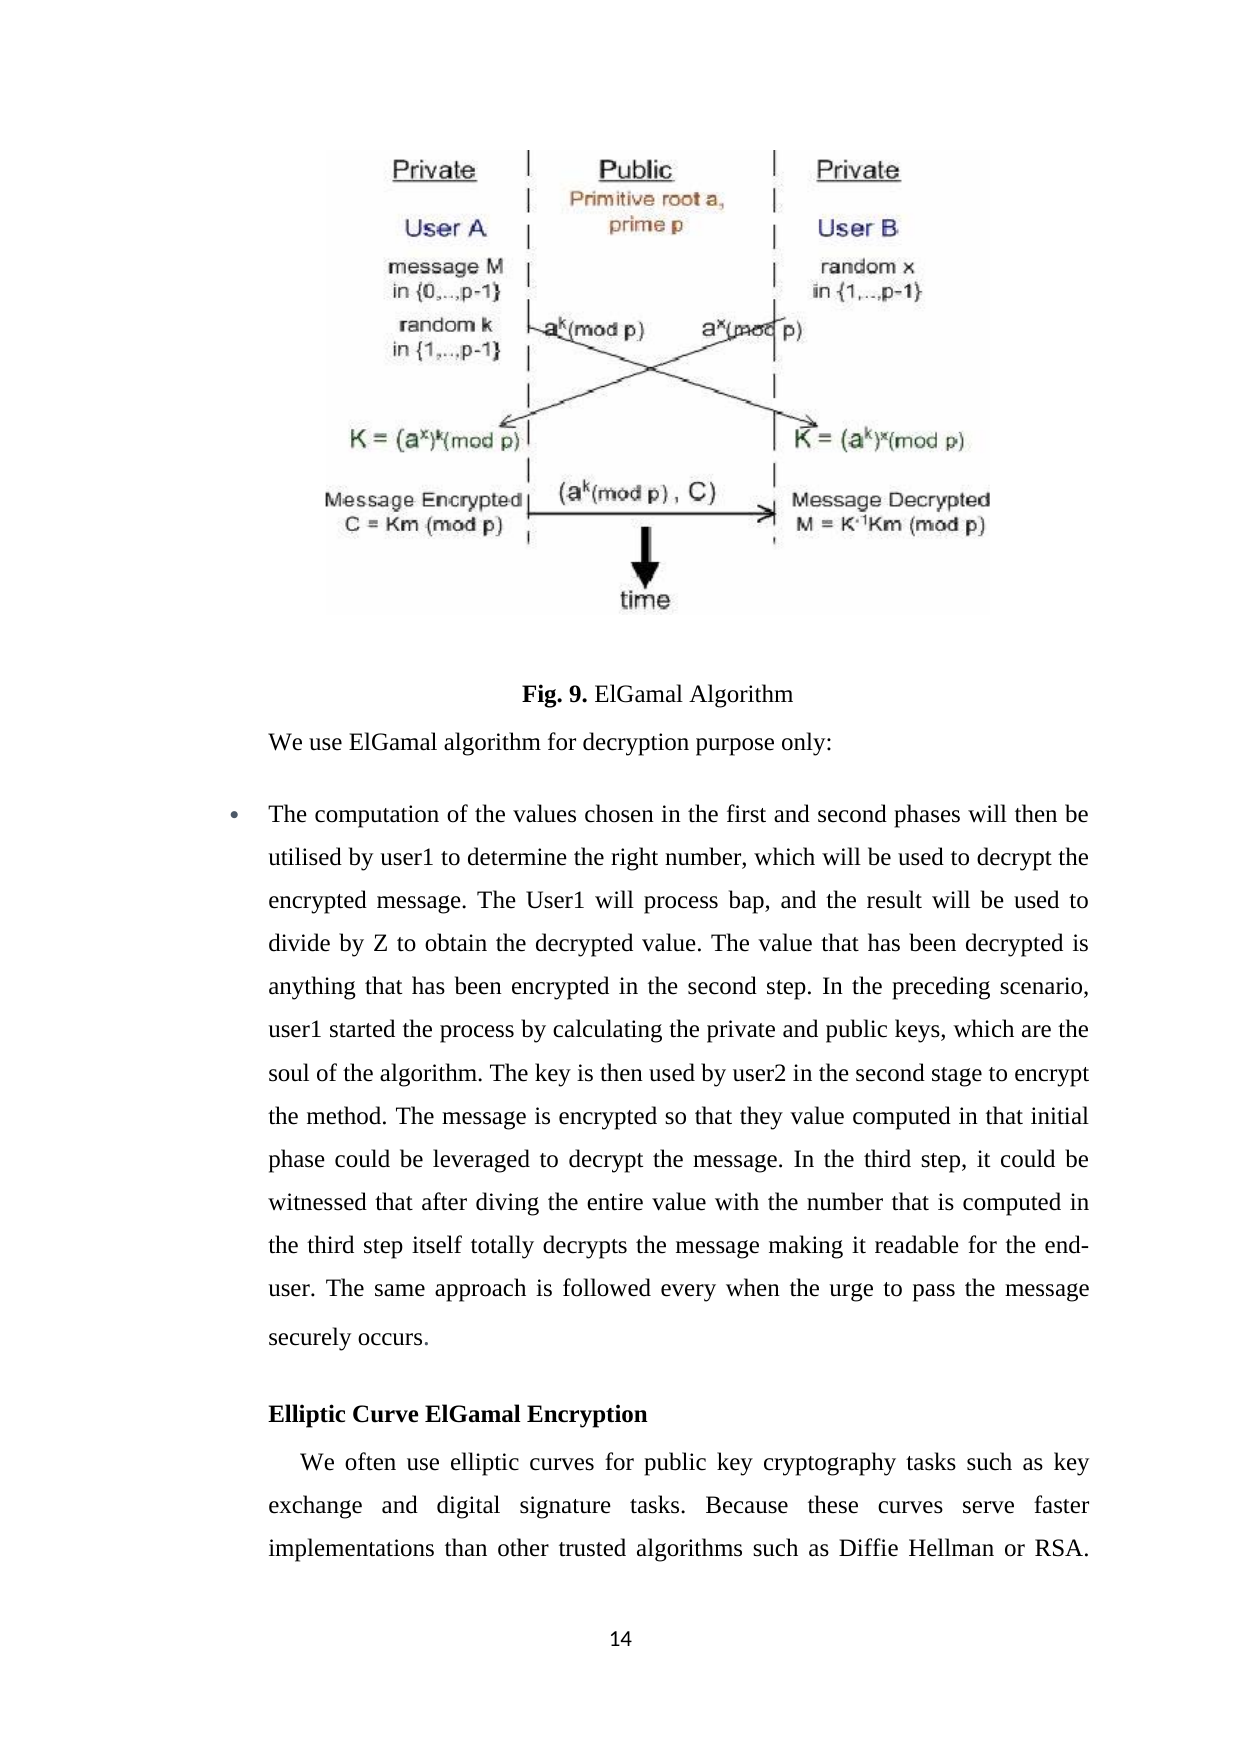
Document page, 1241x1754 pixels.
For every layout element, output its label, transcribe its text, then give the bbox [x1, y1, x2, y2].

picture [325, 150, 990, 615]
list The computation of the values chosen in the first and second phases will then be utilised by user1 to determine the right number, which will be used to decrypt the encrypted message. The User1 will process bap, and the result will be used to divide by Z to obtain the decrypted value. The value that has been decrypted is anything that has been encrypted in the second step. In the preceding scenario, user1 started the process by calculating the private and public keys, which are the soul of the algorithm. The key is then used by user2 in the second stage to encrypt the method. The message is encrypted so that they value computed in that initial phase could be leveraged to decrypt the message. In the third step, it could be witnessed that after diving the entire value with the number that is computed in the third step itself totally decrypts the message making it readable for the end-user. The same approach is followed every when the urge to pass the message securely occurs. [231, 799, 1090, 1353]
text We use ElGamal algorithm for decryption purpose only: [268, 727, 1090, 755]
text Elliptic Curve ElGamal Encryption [268, 1399, 1090, 1428]
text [268, 1447, 1090, 1562]
text Fig. 9. ElGamal Algorithm [225, 679, 1090, 708]
